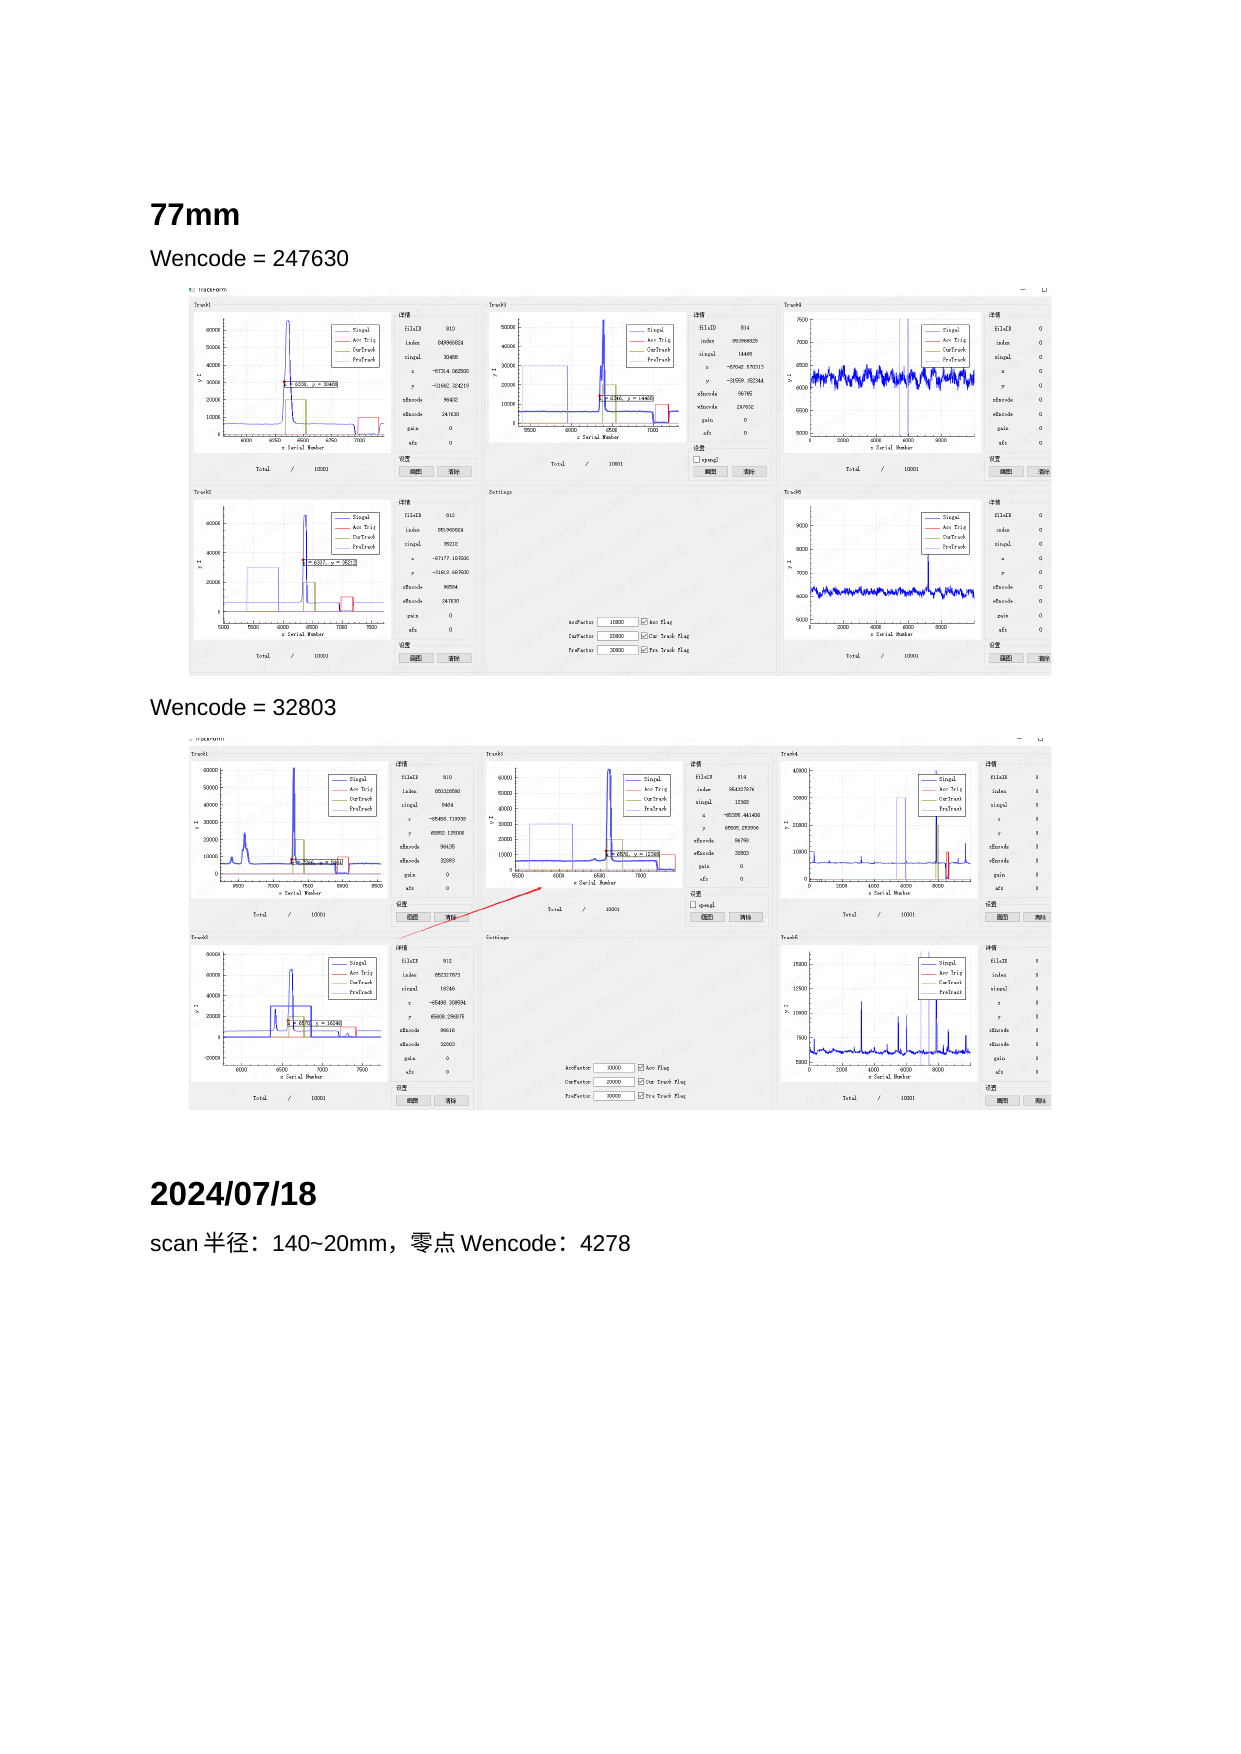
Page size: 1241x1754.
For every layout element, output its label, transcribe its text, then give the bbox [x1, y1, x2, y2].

picture [188, 288, 1052, 676]
text scan半径：140~20mm，零点Wencode：4278 [150, 1225, 1090, 1258]
picture [188, 738, 1052, 1110]
text Wencode = 247630 [150, 244, 1090, 271]
text Wencode = 32803 [150, 694, 1090, 720]
